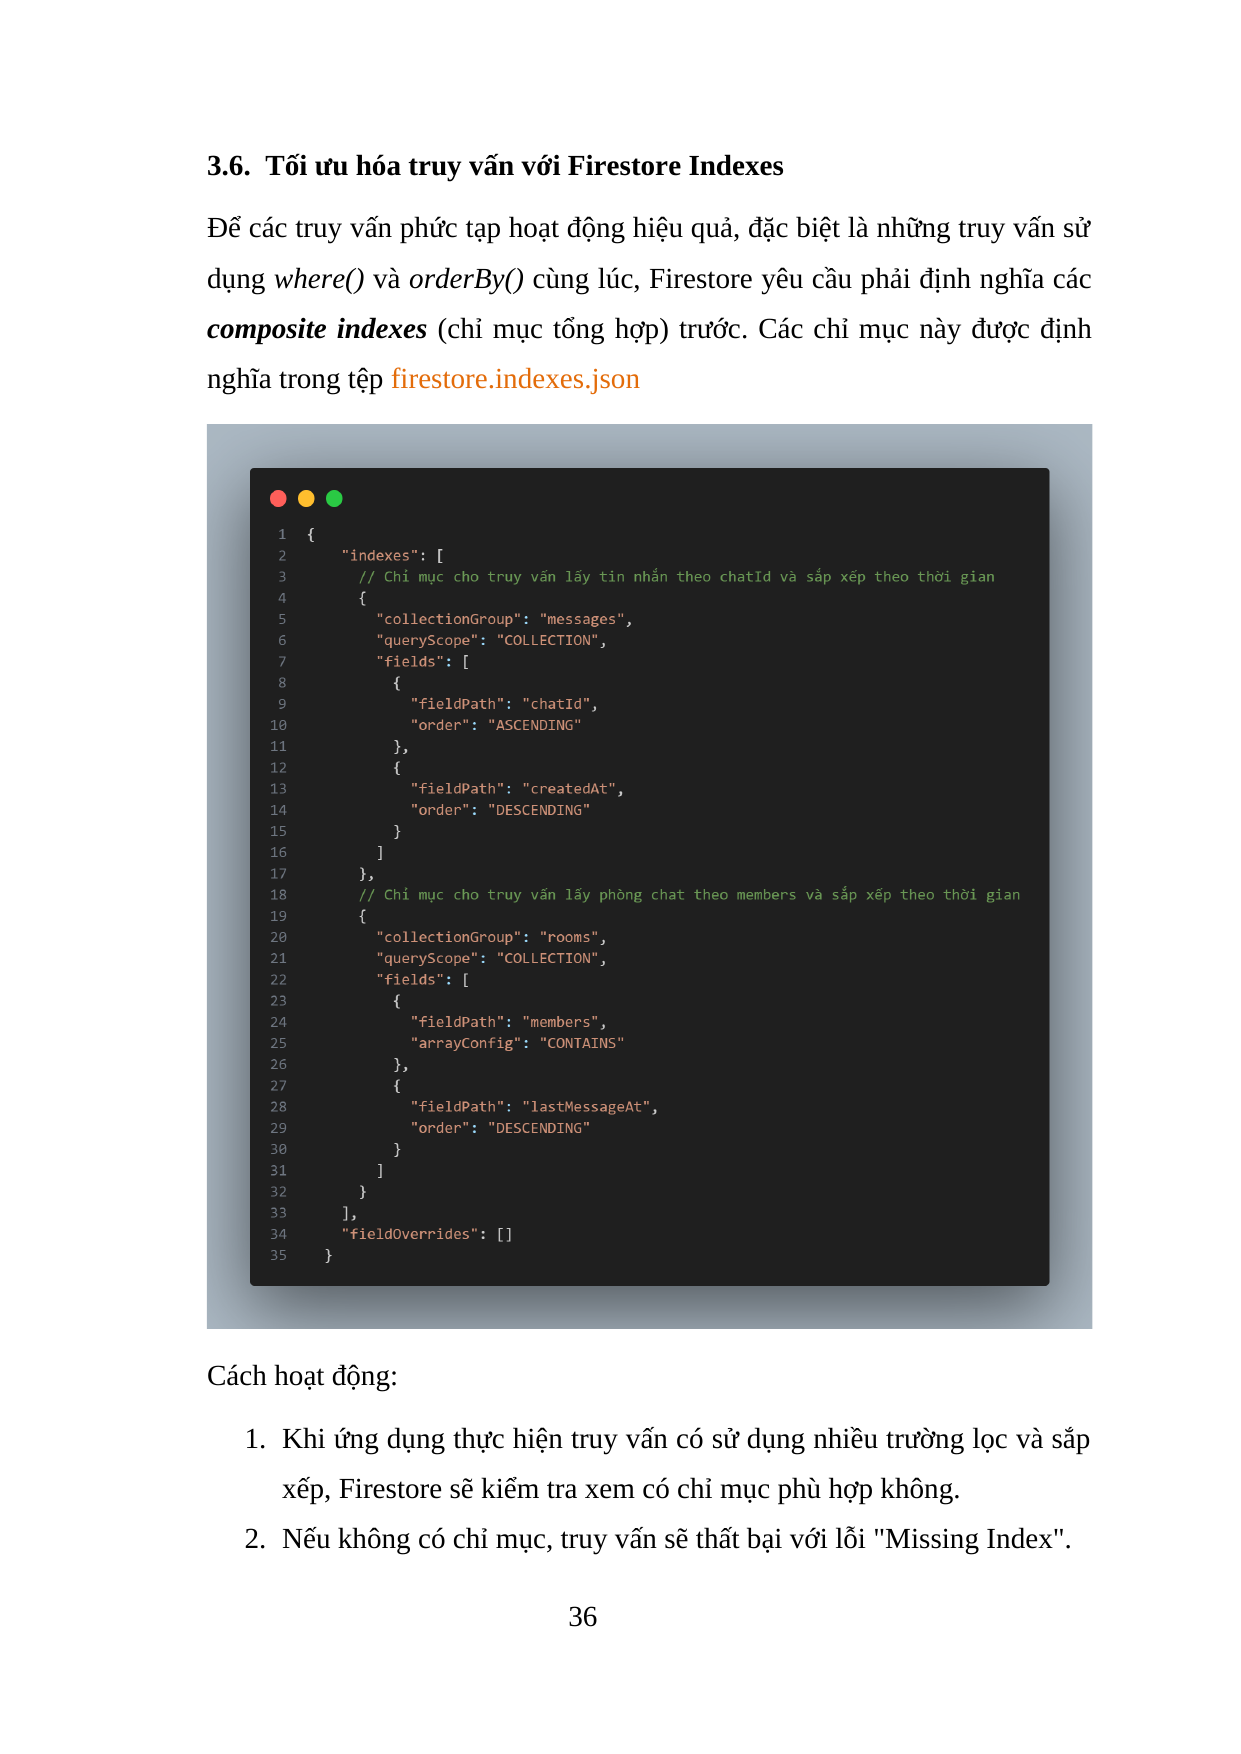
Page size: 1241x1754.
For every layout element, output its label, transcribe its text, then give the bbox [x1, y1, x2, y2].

list Nếu không có chỉ mục, truy vấn sẽ thất bại với lỗi "Missing Index". [244, 1522, 1092, 1555]
text Để các truy vấn phức tạp hoạt động hiệu quả, đặc biệt là những truy vấn sử dụng where() và orderBy() cùng lúc, Firestore yêu cầu phải định nghĩa các composite indexes (chỉ mục tổng hợp) trước. Các chỉ mục này được định nghĩa trong tệp firestore.indexes.json [207, 211, 1092, 395]
picture [206, 424, 1093, 1329]
text Cách hoạt động: [207, 1358, 1092, 1392]
subtitle Tối ưu hóa truy vấn với Firestore Indexes [207, 148, 1092, 181]
list Khi ứng dụng thực hiện truy vấn có sử dụng nhiều trường lọc và sắp xếp, Firestore sẽ kiểm tra xem có chỉ mục phù hợp không. [244, 1421, 1092, 1505]
